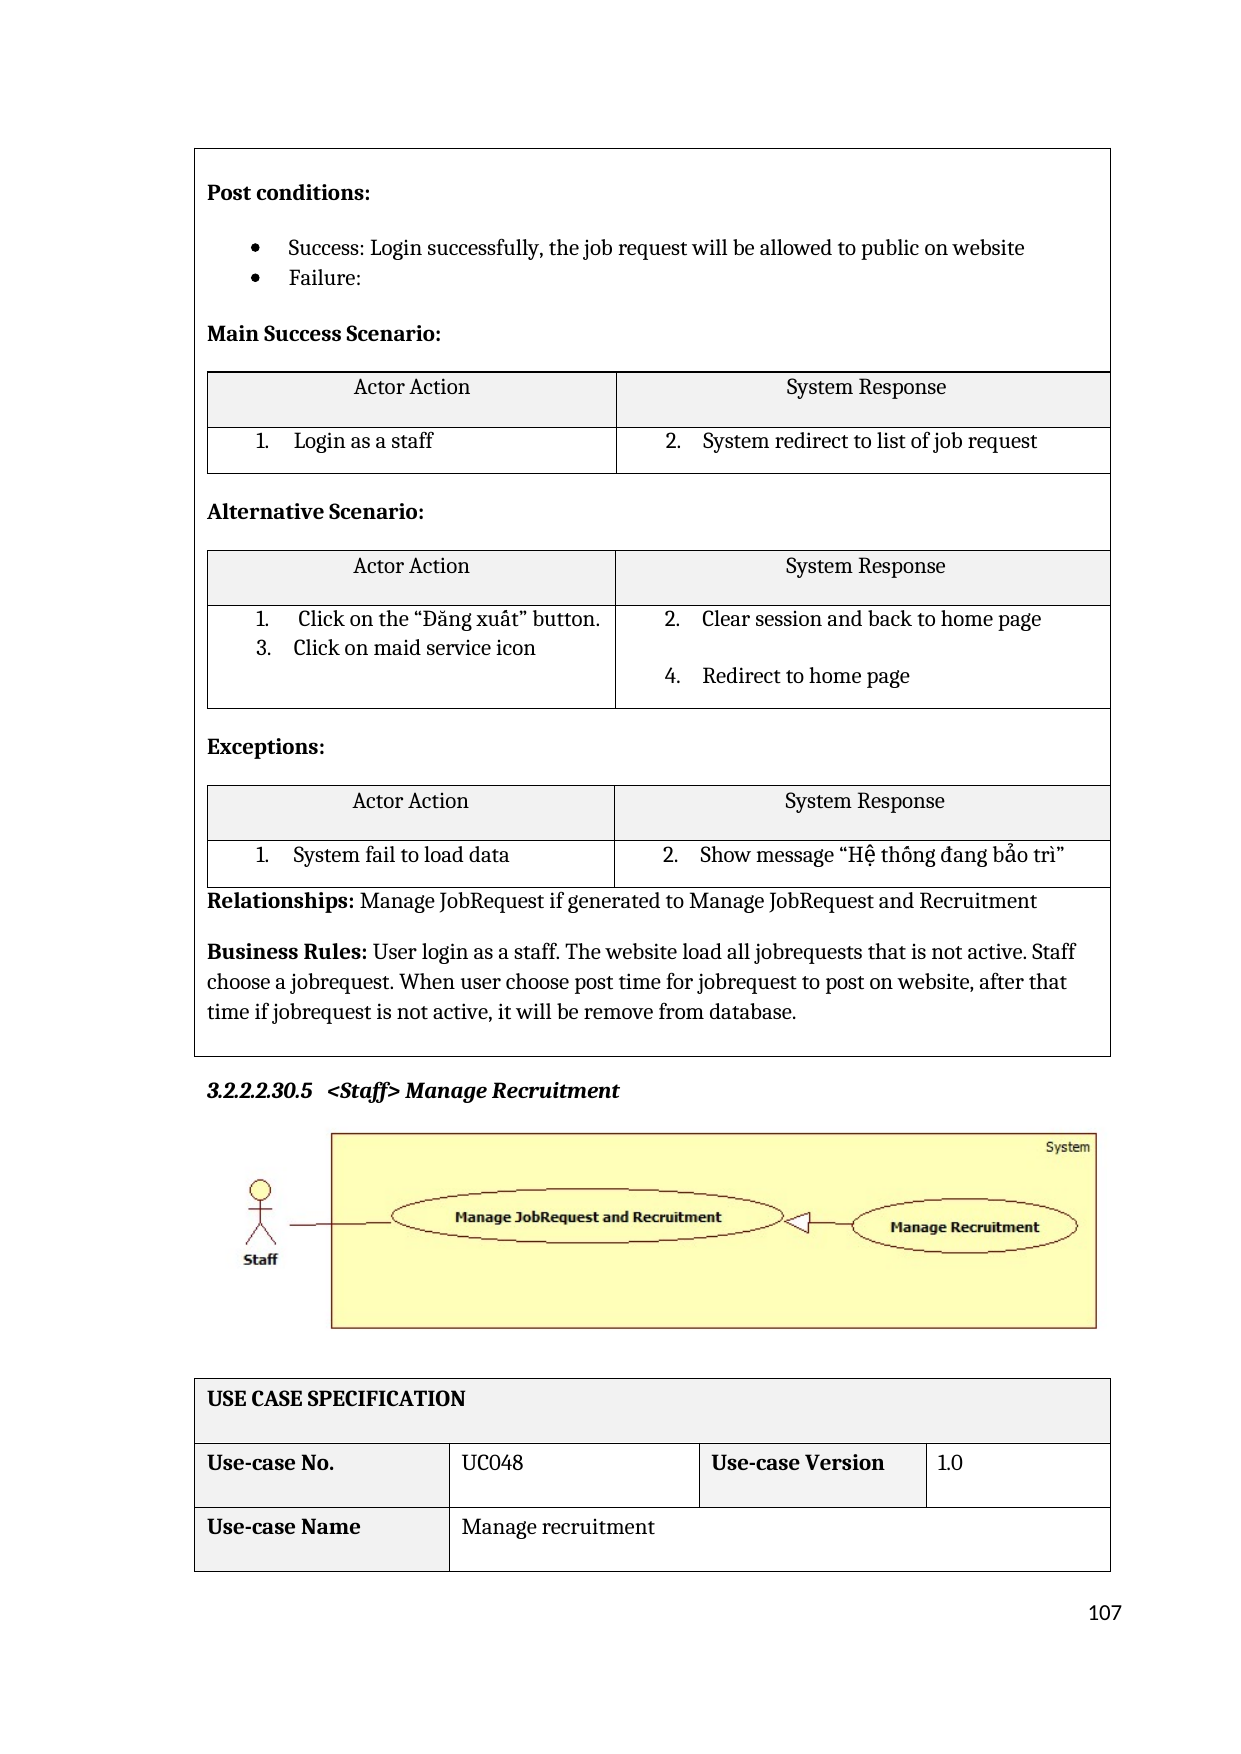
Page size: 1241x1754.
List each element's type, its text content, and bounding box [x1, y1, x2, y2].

table_cell Use-case No. [195, 1444, 449, 1507]
table_cell 1.0 [927, 1444, 1110, 1507]
table_cell Use-case Version [700, 1444, 926, 1507]
picture [206, 1108, 1122, 1354]
table_header USE CASE SPECIFICATION [195, 1379, 1110, 1442]
table_cell Use-case Name [195, 1508, 449, 1571]
table_cell UC048 [450, 1444, 699, 1507]
table_cell Manage recruitment [450, 1508, 1110, 1571]
subtitle <Staff> Manage Recruitment [207, 1078, 1122, 1104]
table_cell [195, 149, 1110, 1056]
